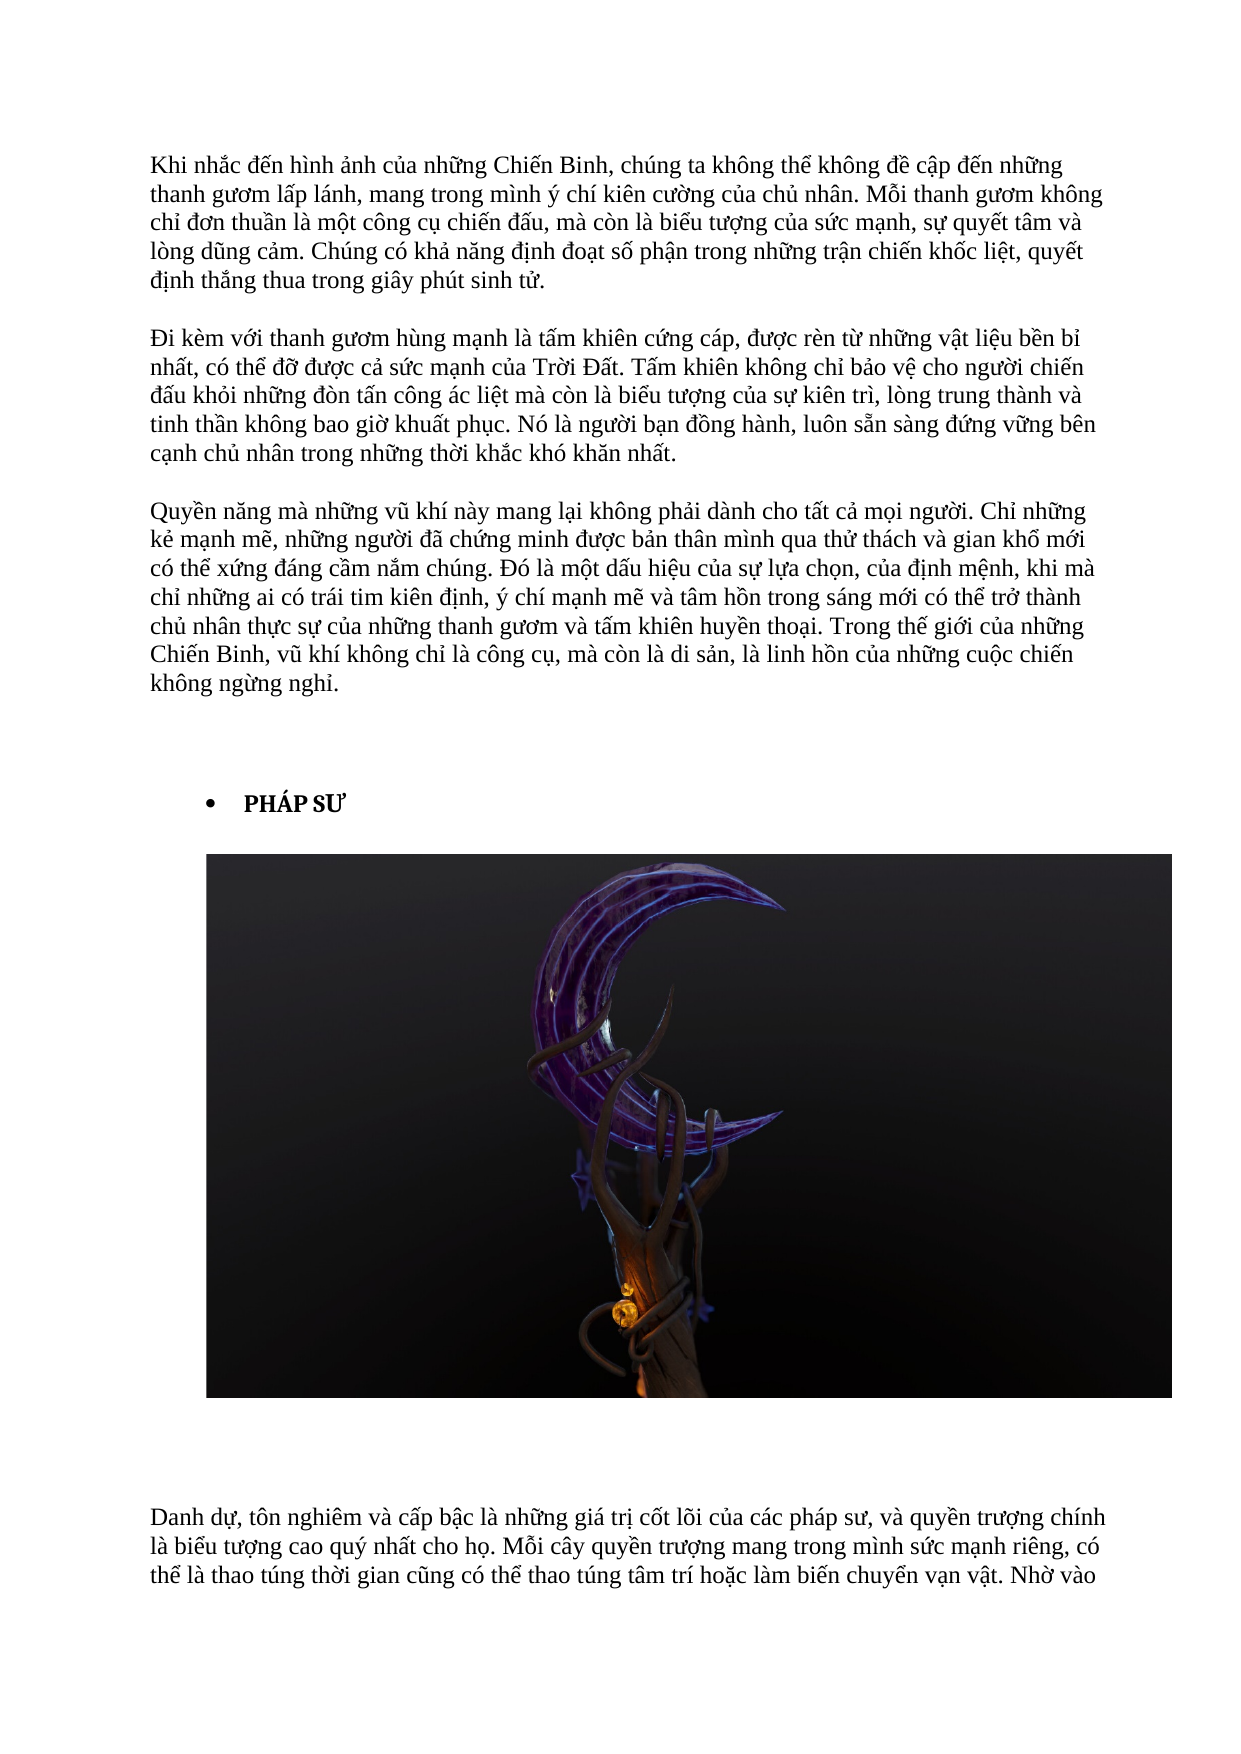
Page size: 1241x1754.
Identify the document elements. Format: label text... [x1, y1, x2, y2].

text Đi kèm với thanh gươm hùng mạnh là tấm khiên cứng cáp, được rèn từ những vật liệu bền bỉ nhất, có thể đỡ được cả sức mạnh của Trời Đất. Tấm khiên không chỉ bảo vệ cho người chiến đấu khỏi những đòn tấn công ác liệt mà còn là biểu tượng của sự kiên trì, lòng trung thành và tinh thần không bao giờ khuất phục. Nó là người bạn đồng hành, luôn sẵn sàng đứng vững bên cạnh chủ nhân trong những thời khắc khó khăn nhất. [150, 323, 1115, 467]
text Quyền năng mà những vũ khí này mang lại không phải dành cho tất cả mọi người. Chỉ những kẻ mạnh mẽ, những người đã chứng minh được bản thân mình qua thử thách và gian khổ mới có thể xứng đáng cầm nắm chúng. Đó là một dấu hiệu của sự lựa chọn, của định mệnh, khi mà chỉ những ai có trái tim kiên định, ý chí mạnh mẽ và tâm hồn trong sáng mới có thể trở thành chủ nhân thực sự của những thanh gươm và tấm khiên huyền thoại. Trong thế giới của những Chiến Binh, vũ khí không chỉ là công cụ, mà còn là di sản, là linh hồn của những cuộc chiến không ngừng nghỉ. [150, 496, 1115, 697]
text Khi nhắc đến hình ảnh của những Chiến Binh, chúng ta không thể không đề cập đến những thanh gươm lấp lánh, mang trong mình ý chí kiên cường của chủ nhân. Mỗi thanh gươm không chỉ đơn thuần là một công cụ chiến đấu, mà còn là biểu tượng của sức mạnh, sự quyết tâm và lòng dũng cảm. Chúng có khả năng định đoạt số phận trong những trận chiến khốc liệt, quyết định thắng thua trong giây phút sinh tử. [150, 150, 1115, 294]
picture [206, 854, 1172, 1398]
list PHÁP SƯ [206, 790, 1115, 819]
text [150, 1502, 1115, 1589]
